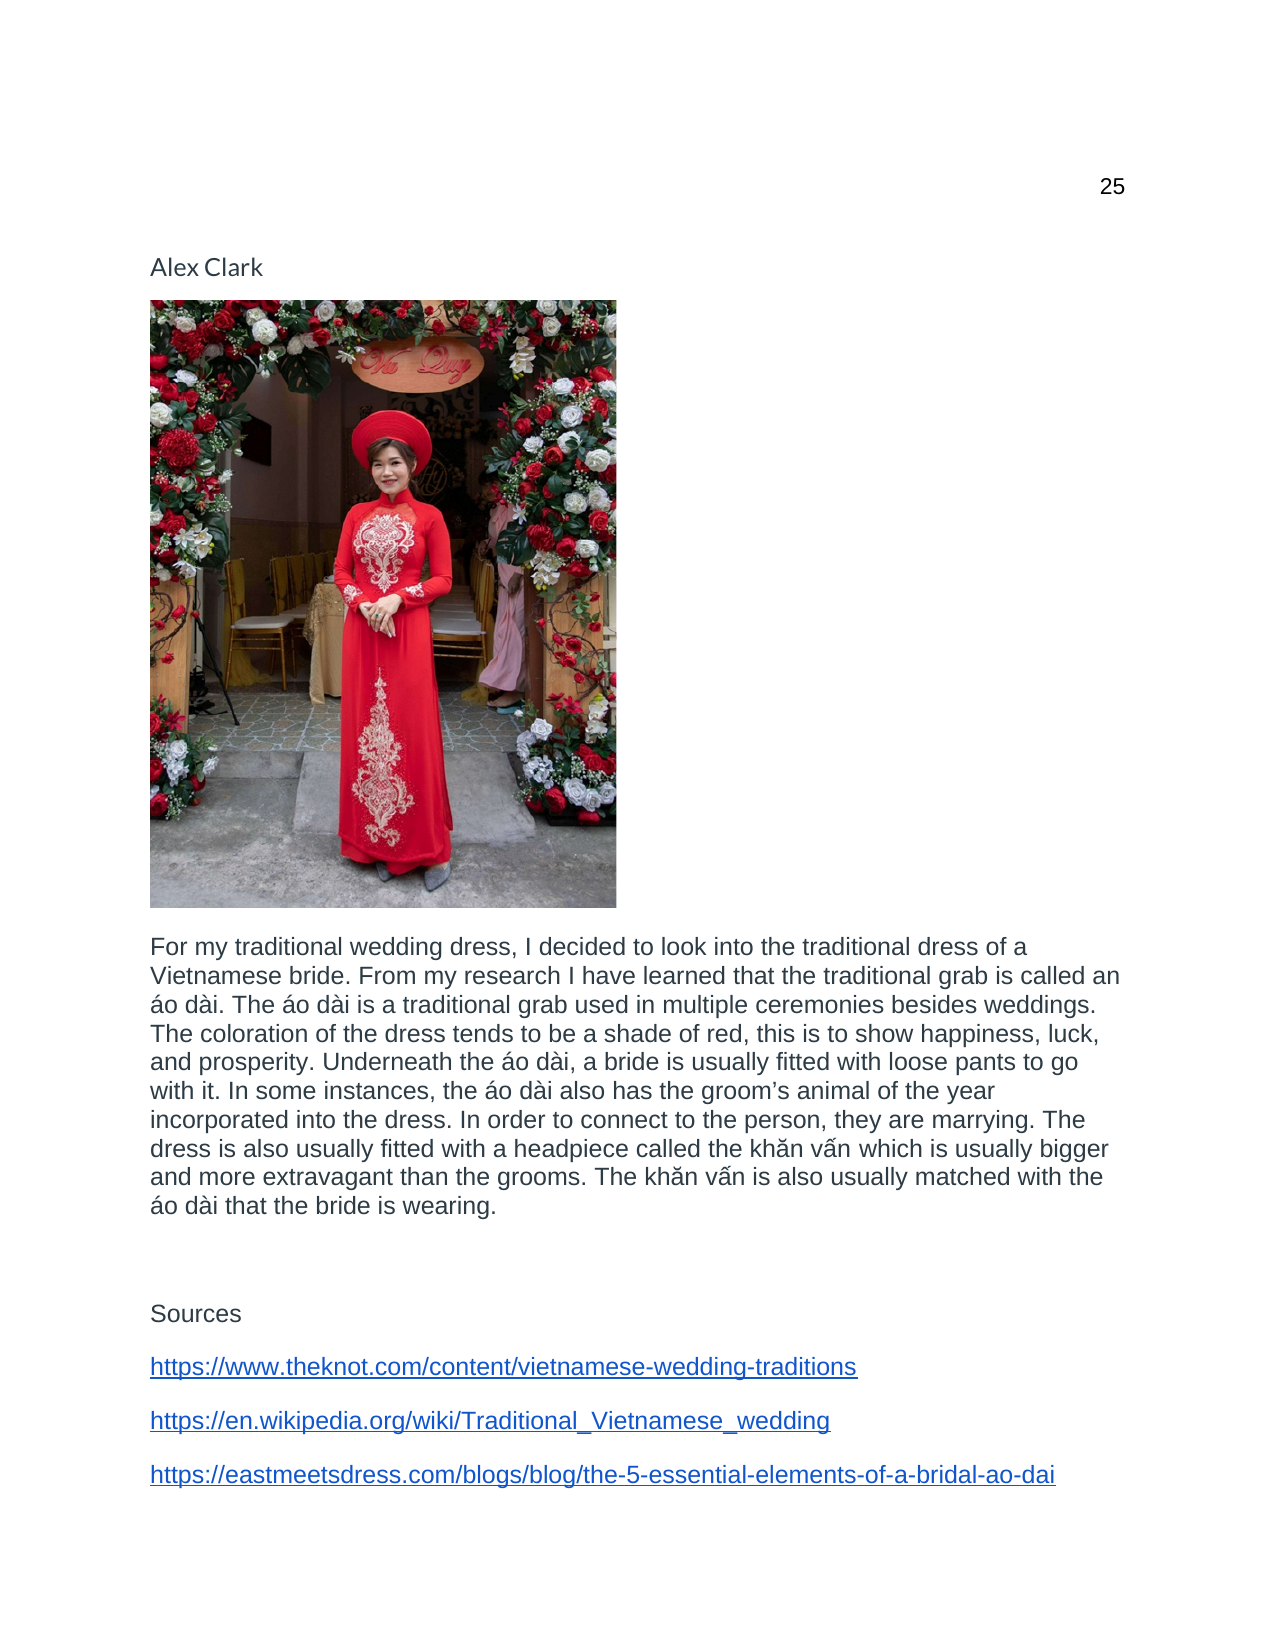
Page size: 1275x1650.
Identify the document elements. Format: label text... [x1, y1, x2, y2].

text For my traditional wedding dress, I decided to look into the traditional dress of a Vietnamese bride. From my research I have learned that the traditional grab is called an áo dài. The áo dài is a traditional grab used in multiple ceremonies besides weddings. The coloration of the dress tends to be a shade of red, this is to show happiness, luck, and prosperity. Underneath the áo dài, a bride is usually fitted with loose pants to go with it. In some instances, the áo dài also has the groom’s animal of the year incorporated into the dress. In order to connect to the person, they are marrying. The dress is also usually fitted with a headpiece called the khăn vấn which is usually bigger and more extravagant than the grooms. The khăn vấn is also usually matched with the áo dài that the bride is wearing. [150, 932, 1125, 1220]
text Alex Clark [150, 252, 1125, 282]
text Sources [150, 1298, 1125, 1327]
text https://eastmeetsdress.com/blogs/blog/the-5-essential-elements-of-a-bridal-ao-dai [150, 1460, 1125, 1488]
text https://en.wikipedia.org/wiki/Traditional_Vietnamese_wedding [150, 1406, 1125, 1435]
picture [150, 300, 617, 908]
text https://www.theknot.com/content/vietnamese-wedding-traditions [150, 1352, 1125, 1381]
